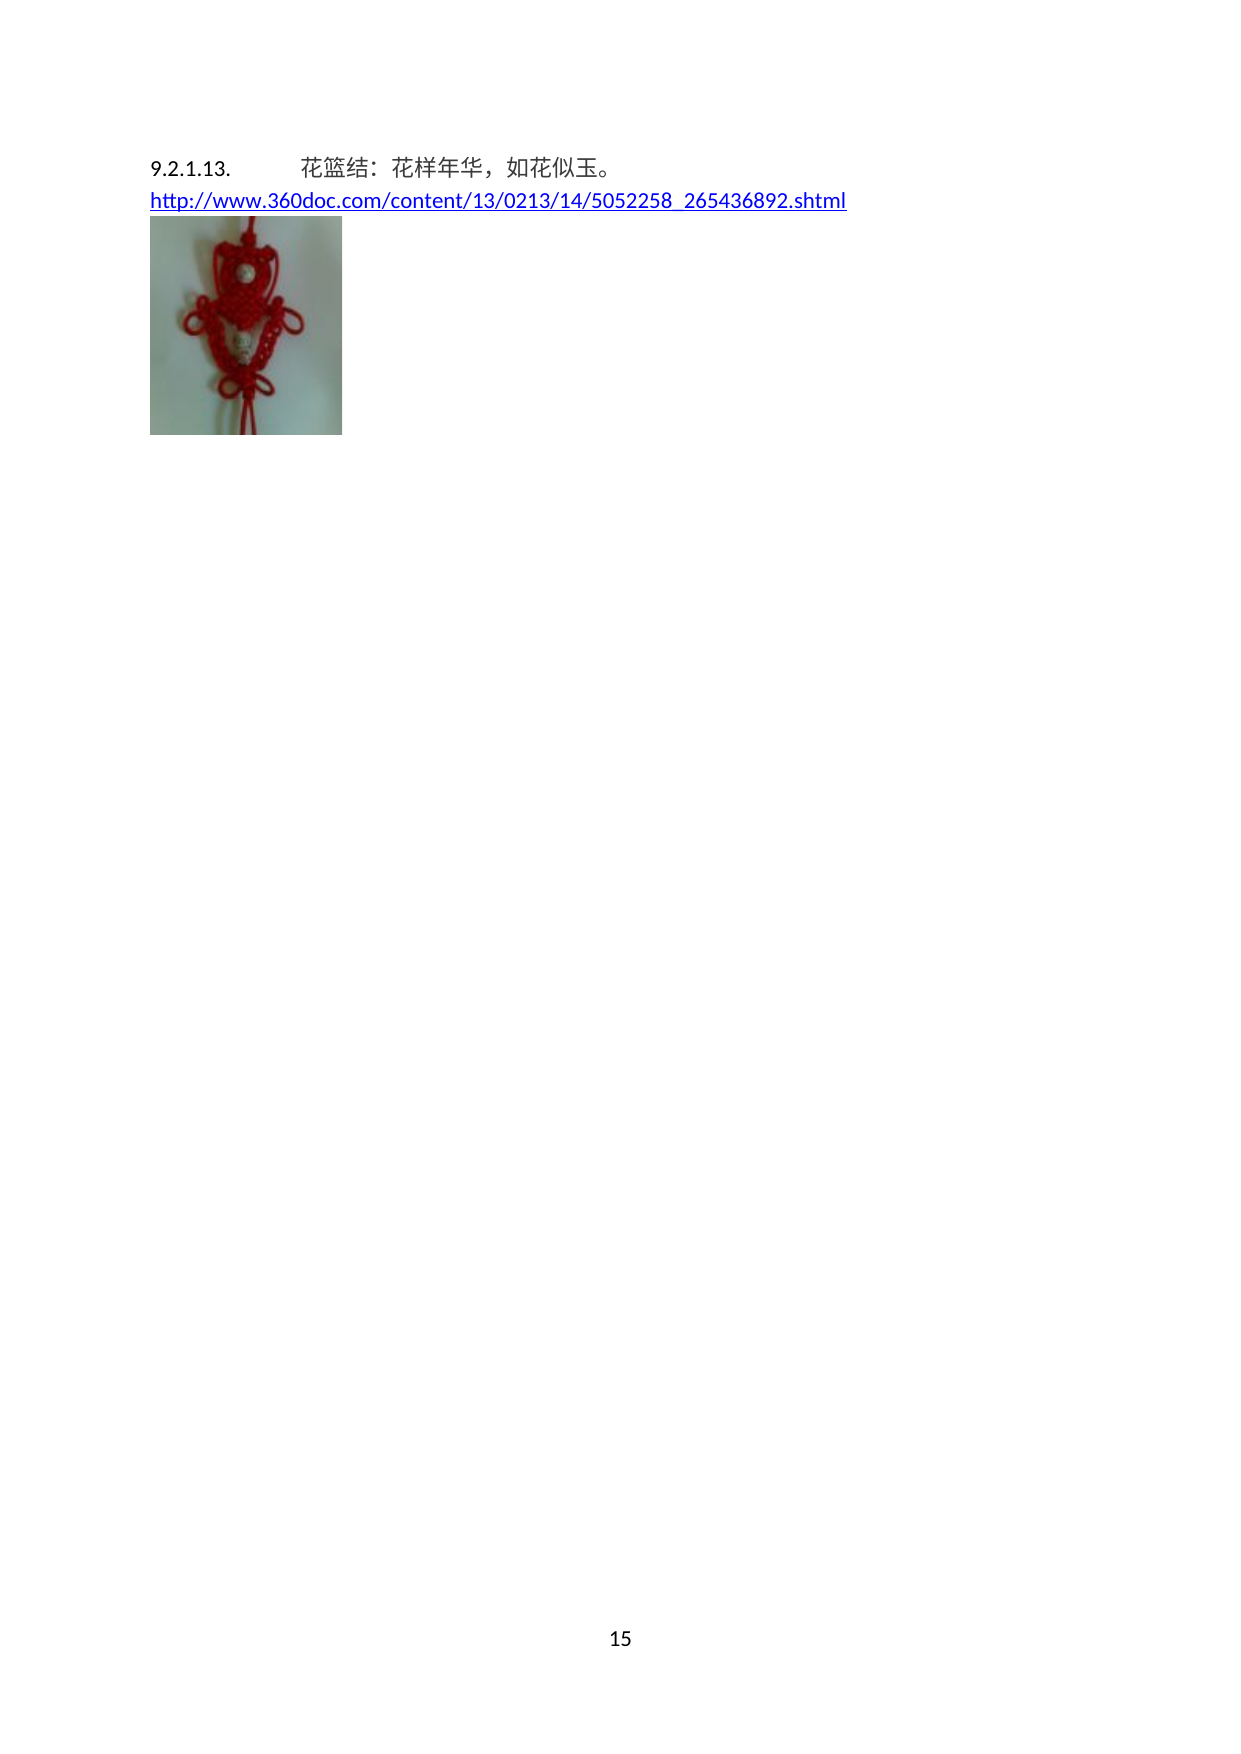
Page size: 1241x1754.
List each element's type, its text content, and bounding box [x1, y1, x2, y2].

list 花篮结：花样年华，如花似玉。 [150, 150, 1090, 183]
list http://www.360doc.com/content/13/0213/14/5052258_265436892.shtml [150, 186, 1090, 214]
picture [150, 216, 343, 435]
